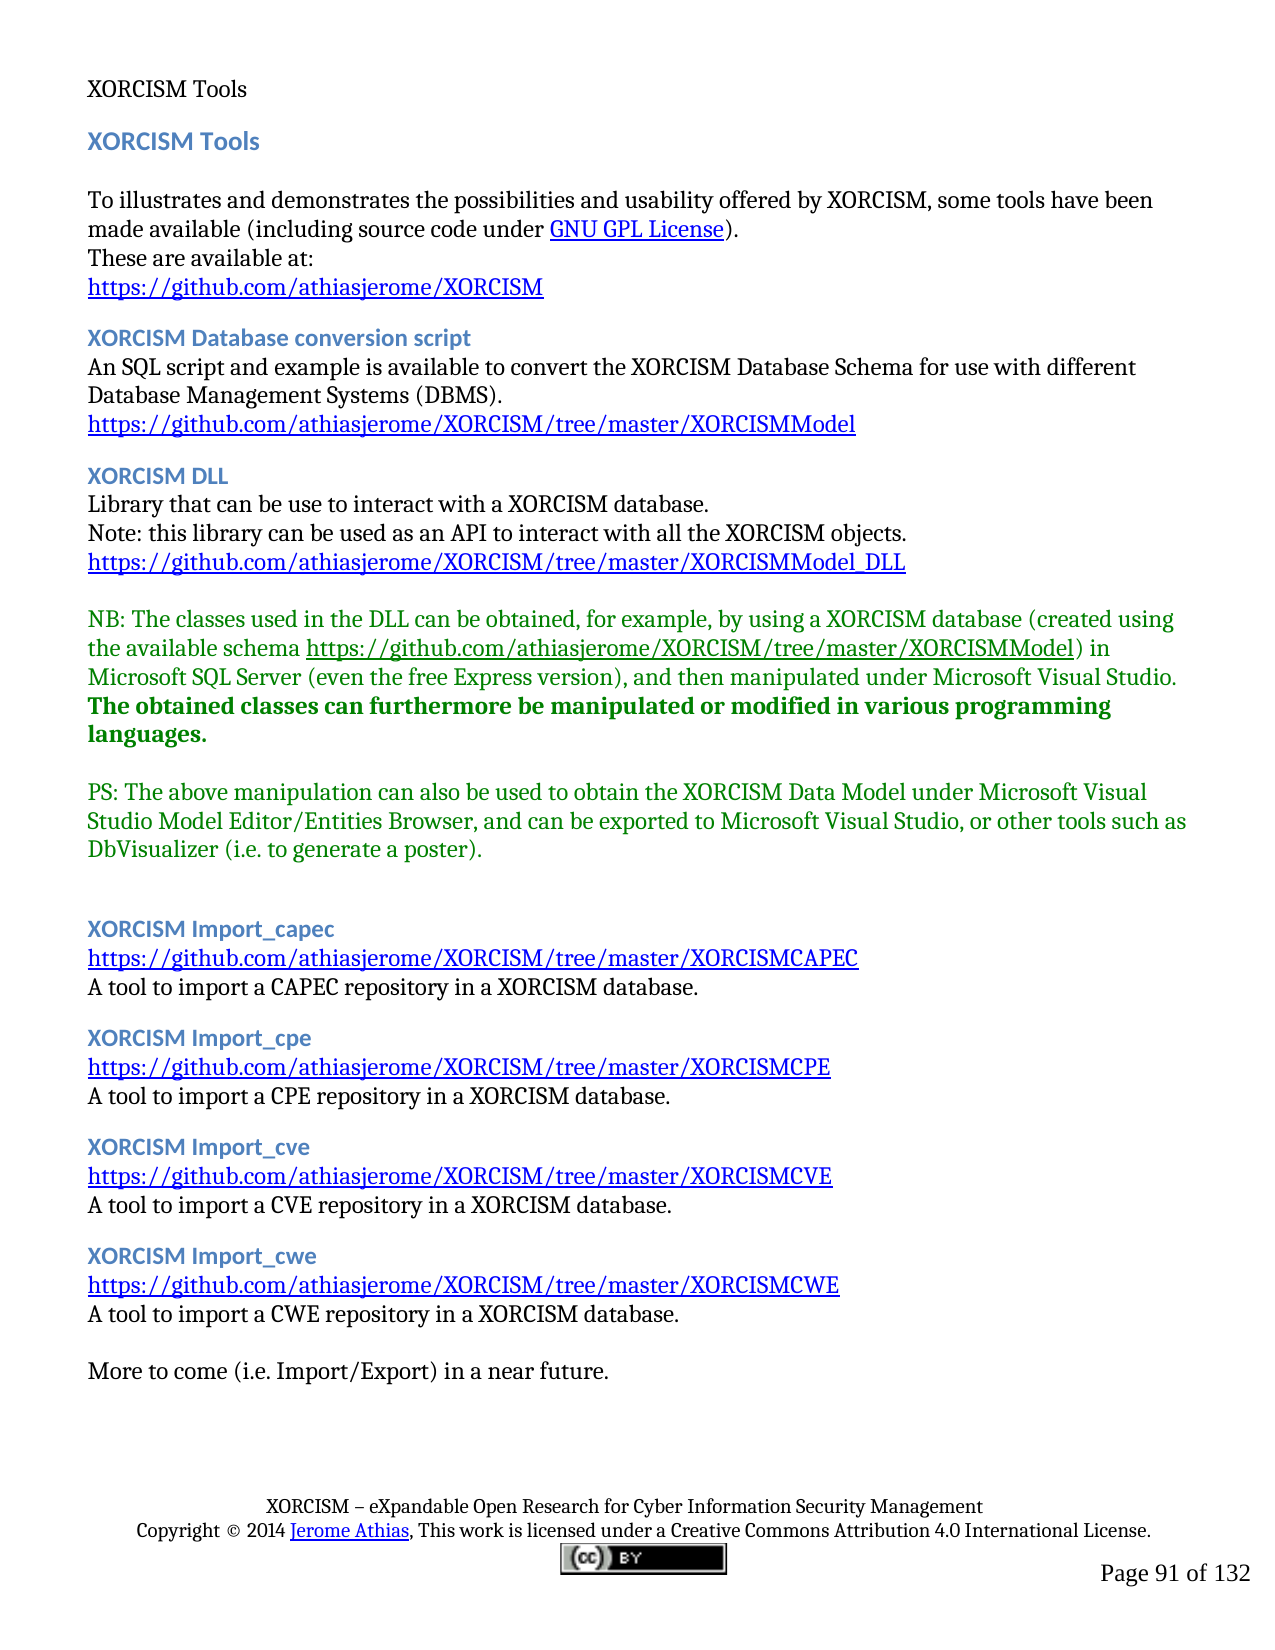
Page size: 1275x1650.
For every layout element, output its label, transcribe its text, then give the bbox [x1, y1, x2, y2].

picture [560, 1543, 728, 1575]
text https://github.com/athiasjerome/XORCISM [87, 273, 1200, 301]
subtitle XORCISM DLL [87, 460, 1200, 490]
text PS: The above manipulation can also be used to obtain the XORCISM Data Model under Microsoft Visual Studio Model Editor/Entities Browser, and can be exported to Microsoft Visual Studio, or other tools such as DbVisualizer (i.e. to generate a poster). [87, 778, 1200, 864]
subtitle XORCISM Import_cwe [87, 1240, 1200, 1271]
text A tool to import a CWE repository in a XORCISM database. [87, 1299, 1200, 1328]
subtitle XORCISM Tools [87, 124, 1200, 158]
text These are available at: [87, 244, 1200, 273]
text NB: The classes used in the DLL can be obtained, for example, by using a XORCISM database (created using the available schema https://github.com/athiasjerome/XORCISM/tree/master/XORCISMModel) in Microsoft SQL Server (even the free Express version), and then manipulated under Microsoft Visual Studio. [87, 605, 1200, 692]
text https://github.com/athiasjerome/XORCISM/tree/master/XORCISMCWE [87, 1271, 1200, 1299]
subtitle XORCISM Database conversion script [87, 322, 1200, 353]
subtitle XORCISM Import_capec [87, 914, 1200, 944]
text A tool to import a CVE repository in a XORCISM database. [87, 1191, 1200, 1219]
text More to come (i.e. Import/Export) in a near future. [87, 1357, 1200, 1386]
text https://github.com/athiasjerome/XORCISM/tree/master/XORCISMModel_DLL [87, 548, 1200, 577]
text https://github.com/athiasjerome/XORCISM/tree/master/XORCISMModel [87, 410, 1200, 439]
text An SQL script and example is available to convert the XORCISM Database Schema for use with different Database Management Systems (DBMS). [87, 353, 1200, 410]
text A tool to import a CPE repository in a XORCISM database. [87, 1082, 1200, 1111]
text https://github.com/athiasjerome/XORCISM/tree/master/XORCISMCPE [87, 1053, 1200, 1082]
subtitle XORCISM Import_cpe [87, 1022, 1200, 1053]
subtitle XORCISM Import_cve [87, 1131, 1200, 1162]
text To illustrates and demonstrates the possibilities and usability offered by XORCISM, some tools have been made available (including source code under GNU GPL License). [87, 186, 1200, 244]
text A tool to import a CAPEC repository in a XORCISM database. [87, 973, 1200, 1002]
text The obtained classes can furthermore be manipulated or modified in various programming languages. [87, 692, 1200, 749]
text Library that can be use to interact with a XORCISM database. [87, 490, 1200, 519]
text https://github.com/athiasjerome/XORCISM/tree/master/XORCISMCAPEC [87, 944, 1200, 973]
text https://github.com/athiasjerome/XORCISM/tree/master/XORCISMCVE [87, 1162, 1200, 1191]
text Note: this library can be used as an API to interact with all the XORCISM objects. [87, 519, 1200, 548]
